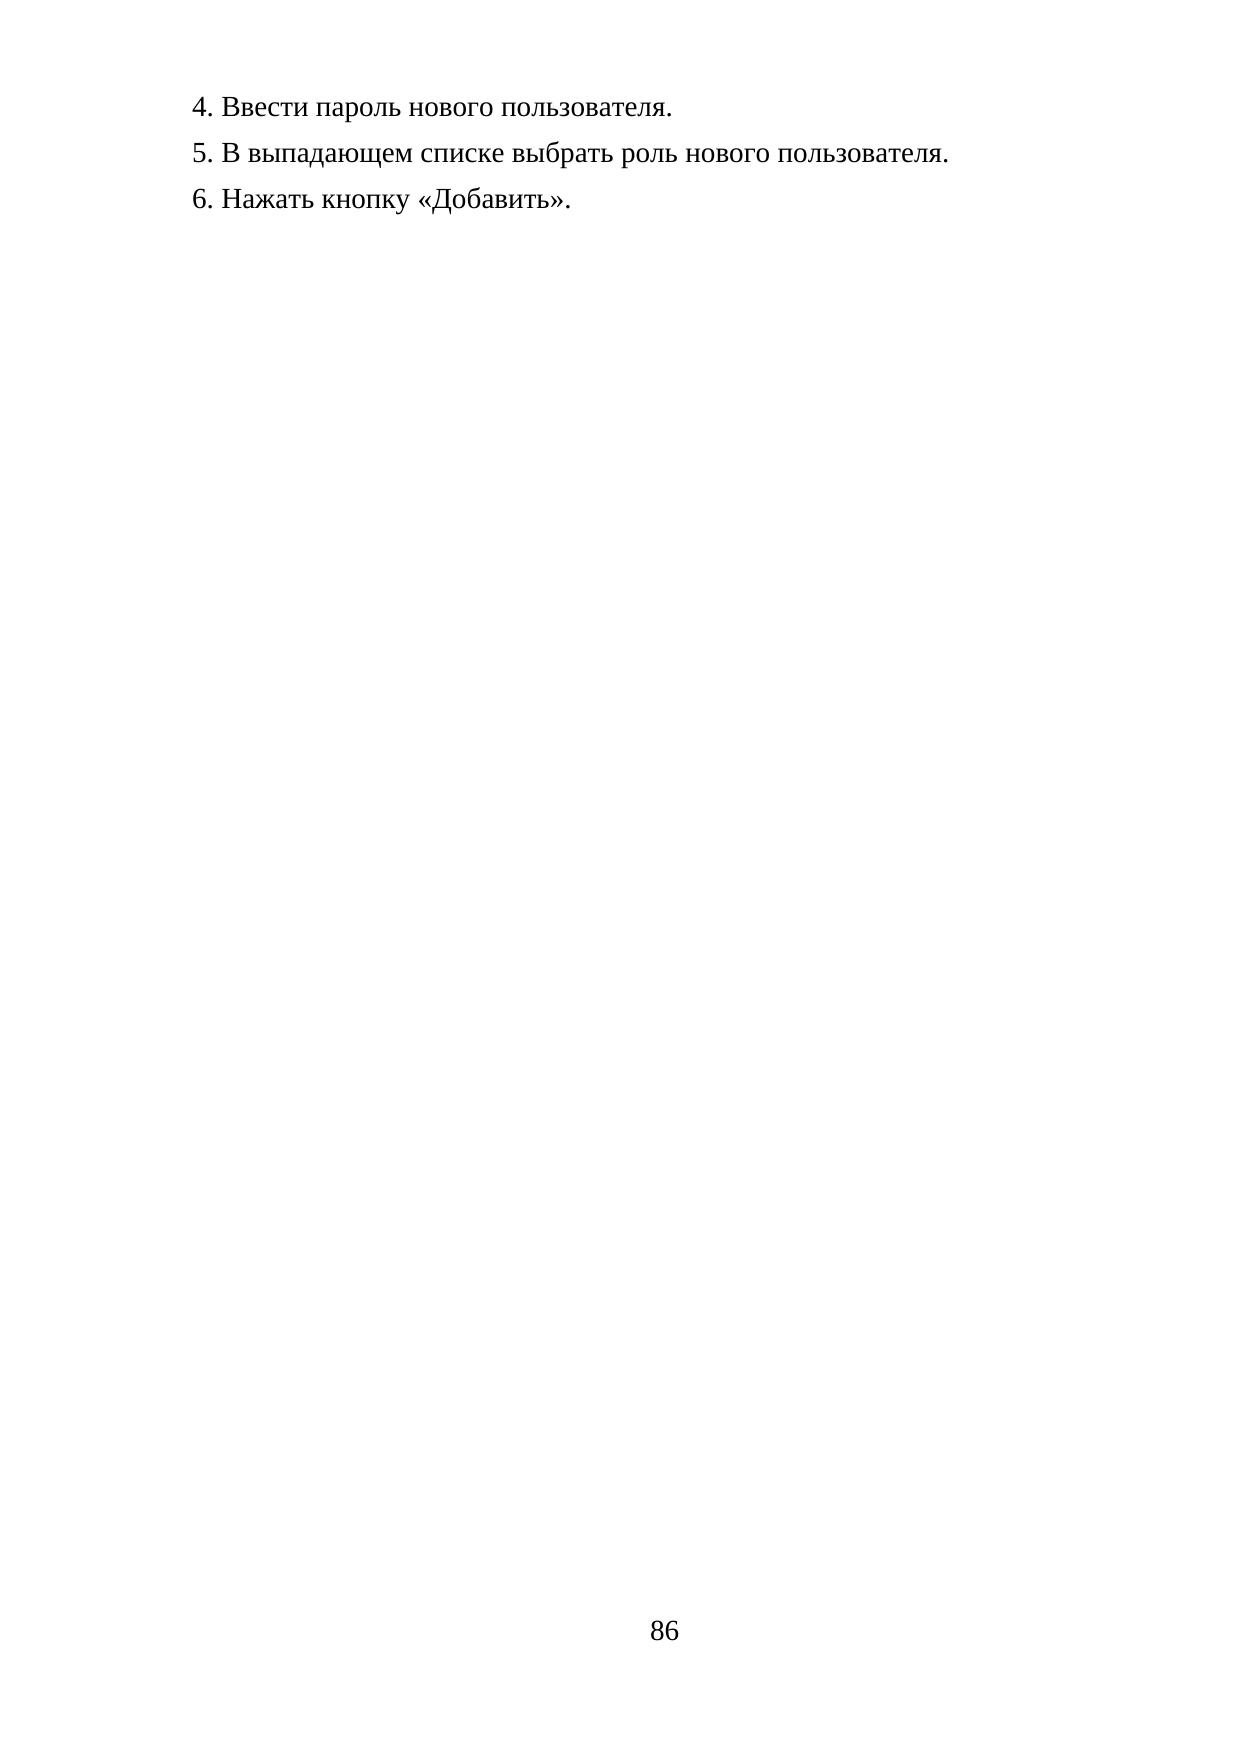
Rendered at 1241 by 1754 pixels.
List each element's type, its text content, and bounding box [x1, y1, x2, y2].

text 6. Нажать кнопку «Добавить». [118, 181, 1152, 214]
text 4. Ввести пароль нового пользователя. [118, 89, 1152, 122]
text 5. В выпадающем списке выбрать роль нового пользователя. [118, 135, 1152, 168]
